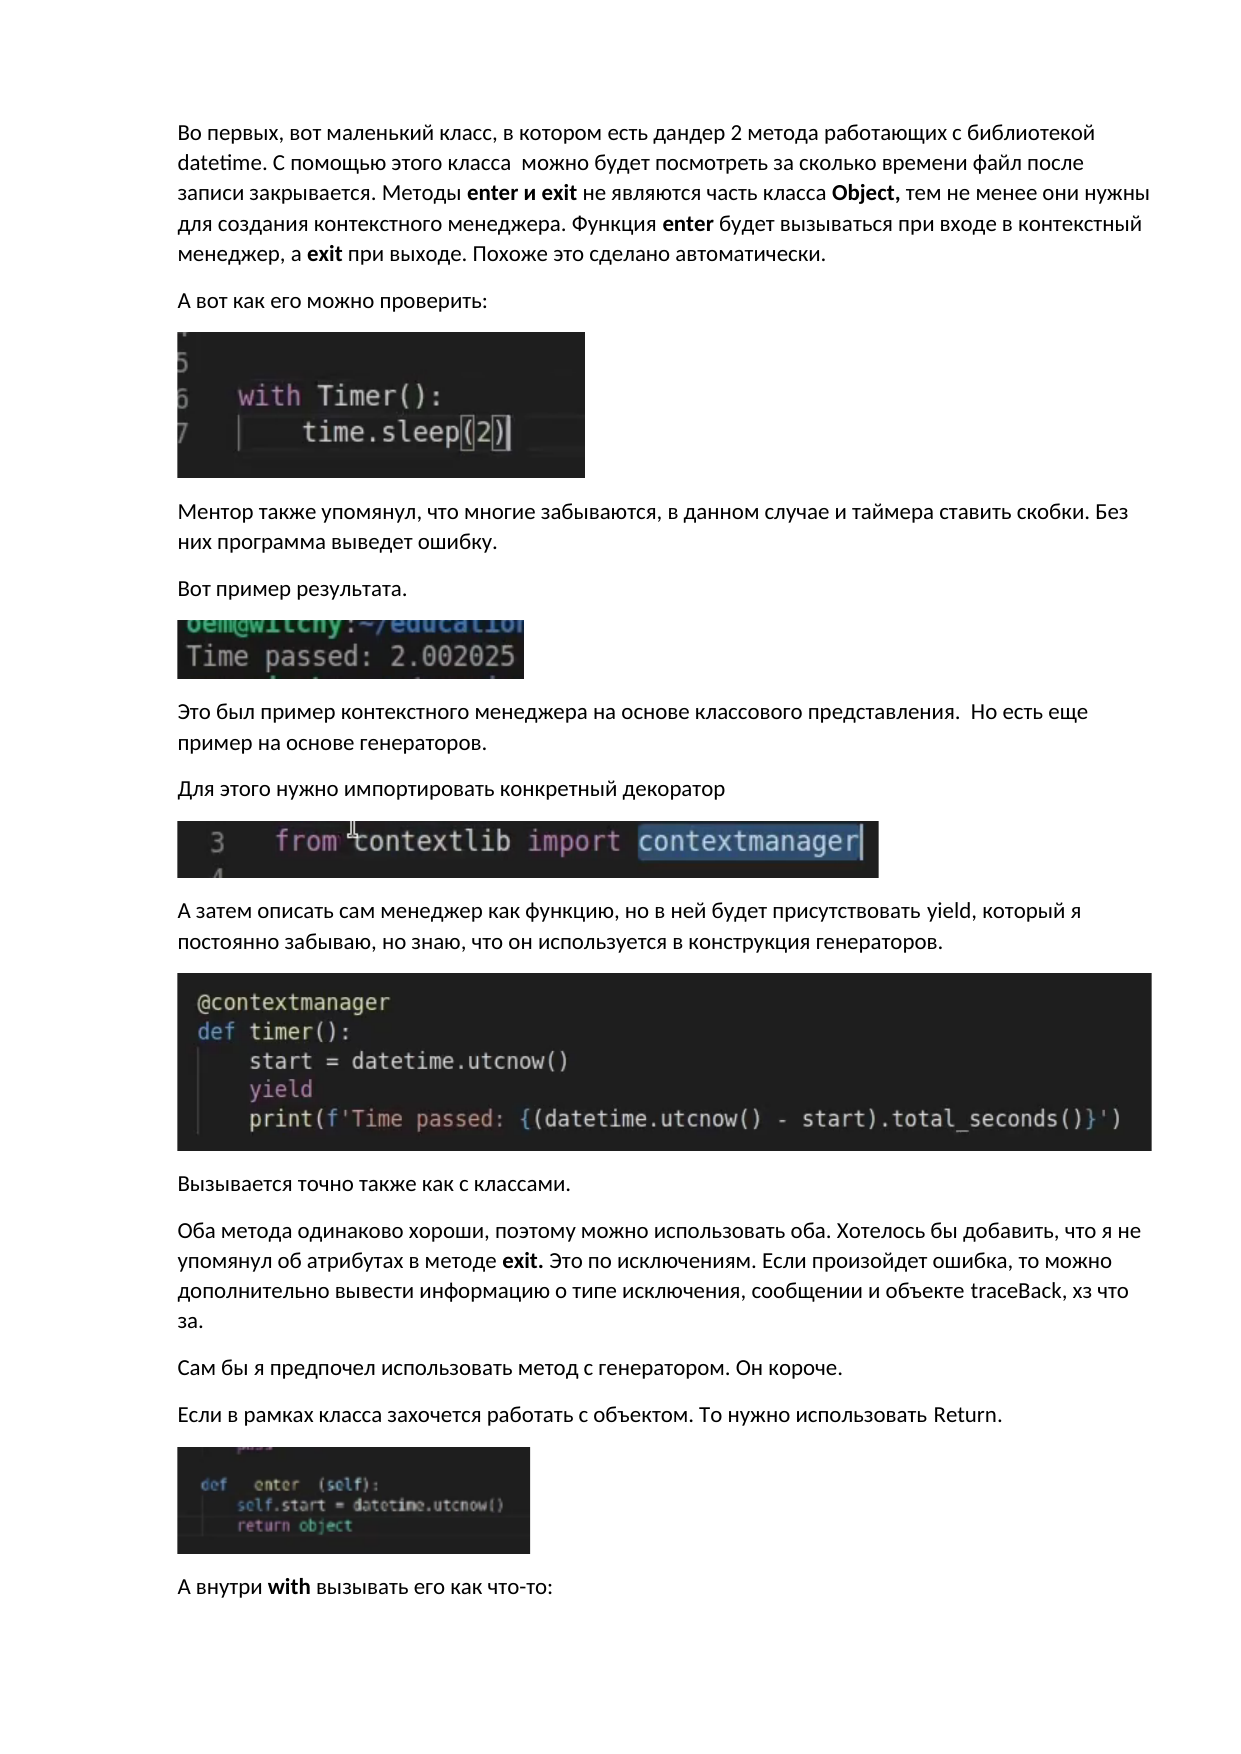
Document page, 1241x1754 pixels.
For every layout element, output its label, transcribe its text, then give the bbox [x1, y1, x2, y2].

text А вот как его можно проверить: [177, 286, 1152, 314]
picture [177, 1447, 531, 1554]
picture [177, 620, 524, 679]
text Во первых, вот маленький класс, в котором есть дандер 2 метода работающих с библиотекой datetime. С помощью этого класса можно будет посмотреть за сколько времени файл после записи закрывается. Методы enter и exit не являются часть класса Object, тем не менее они нужны для создания контекстного менеджера. Функция enter будет вызываться при входе в контекстный менеджер, а exit при выходе. Похоже это сделано автоматически. [177, 118, 1152, 267]
text Вот пример результата. [177, 574, 1152, 602]
text Для этого нужно импортировать конкретный декоратор [177, 774, 1152, 803]
text Вызывается точно также как с классами. [177, 1169, 1152, 1197]
text Сам бы я предпочел использовать метод с генератором. Он короче. [177, 1353, 1152, 1381]
text А внутри with вызывать его как что-то: [177, 1572, 1152, 1600]
picture [177, 332, 585, 478]
text Это был пример контекстного менеджера на основе классового представления. Но есть еще пример на основе генераторов. [177, 697, 1152, 756]
picture [177, 821, 879, 878]
picture [177, 973, 1152, 1151]
text Если в рамках класса захочется работать с объектом. То нужно использовать Return. [177, 1400, 1152, 1428]
text Ментор также упомянул, что многие забываются, в данном случае и таймера ставить скобки. Без них программа выведет ошибку. [177, 497, 1152, 555]
text А затем описать сам менеджер как функцию, но в ней будет присутствовать yield, который я постоянно забываю, но знаю, что он используется в конструкция генераторов. [177, 897, 1152, 955]
text Оба метода одинаково хороши, поэтому можно использовать оба. Хотелось бы добавить, что я не упомянул об атрибутах в методе exit. Это по исключениям. Если произойдет ошибка, то можно дополнительно вывести информацию о типе исключения, сообщении и объекте traceBack, хз что за. [177, 1216, 1152, 1334]
